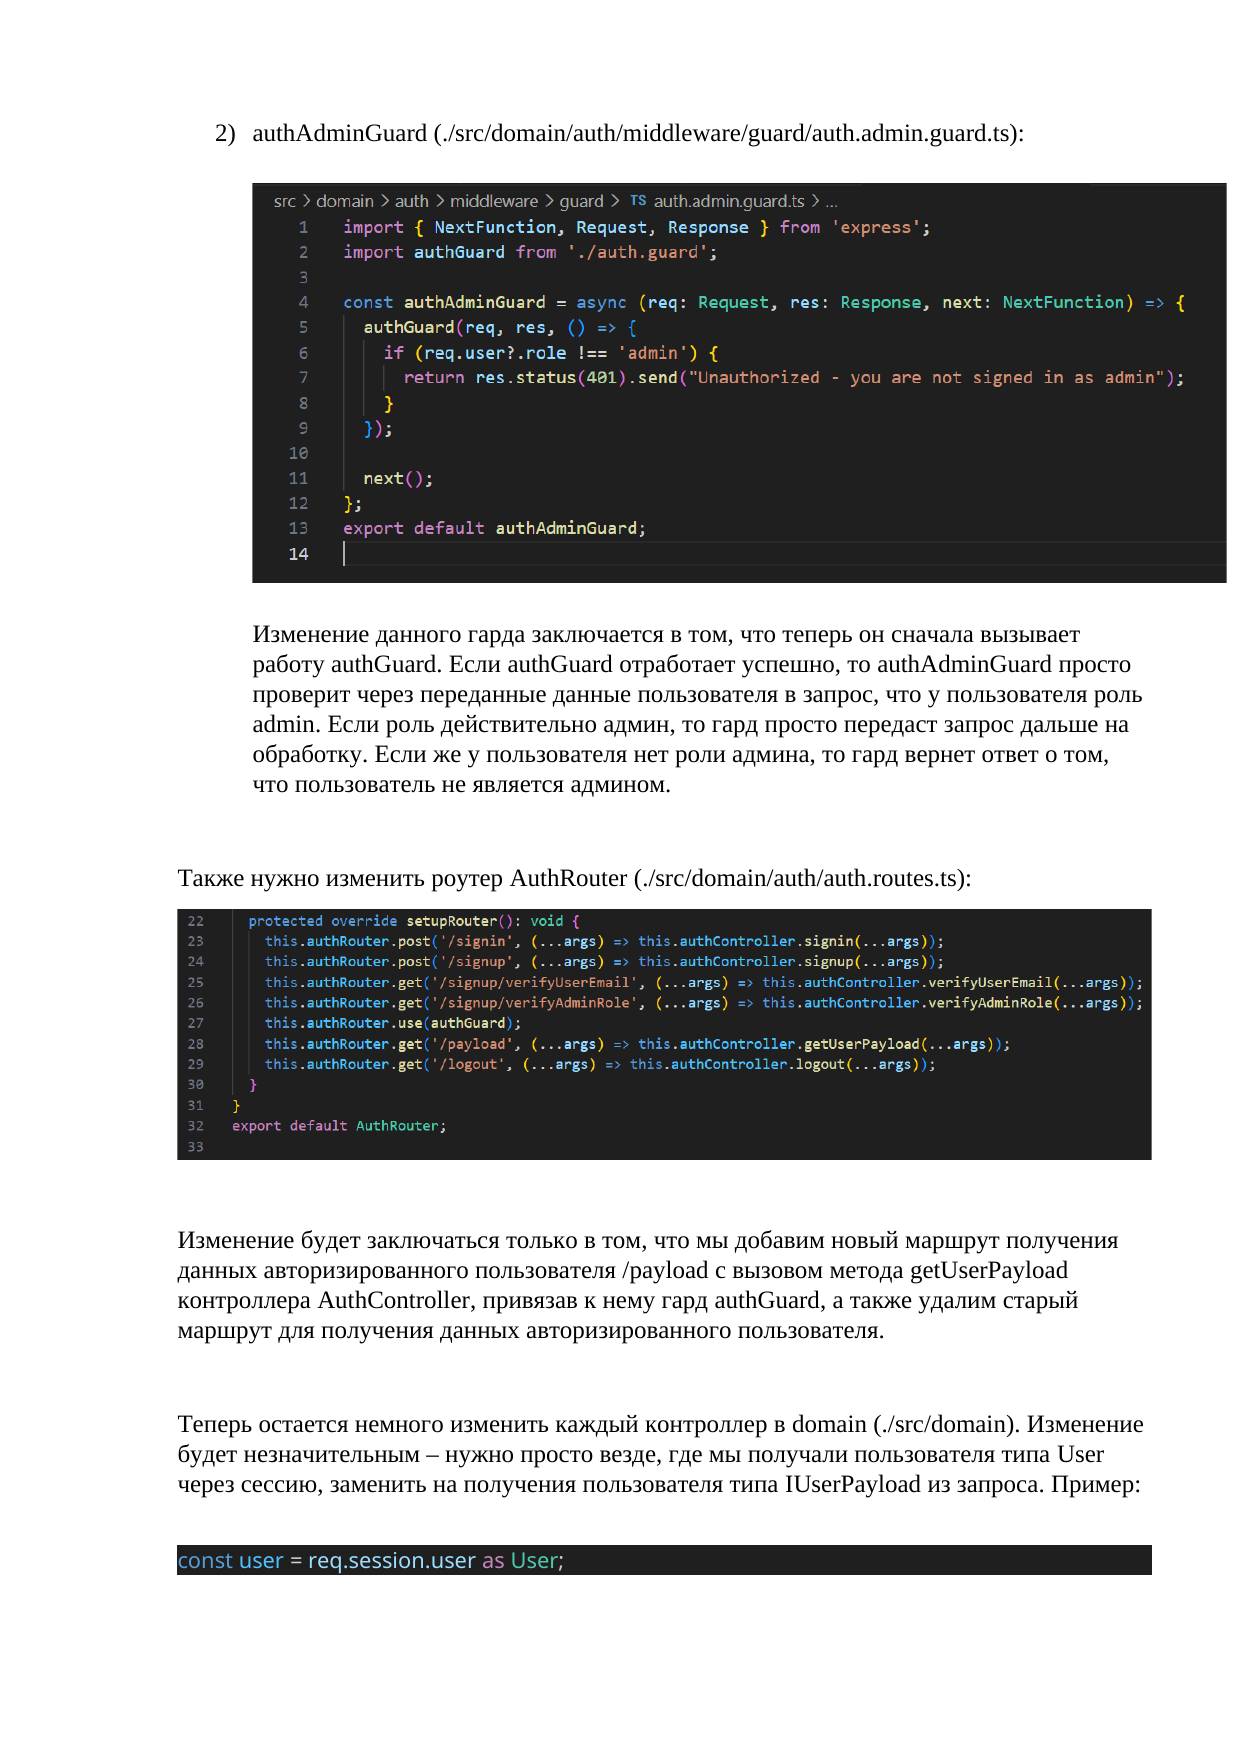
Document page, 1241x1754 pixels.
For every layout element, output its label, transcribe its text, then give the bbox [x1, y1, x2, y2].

list authAdminGuard (./src/domain/auth/middleware/guard/auth.admin.guard.ts): [215, 118, 1152, 147]
text Теперь остается немного изменить каждый контроллер в domain (./src/domain). Изменение будет незначительным – нужно просто везде, где мы получали пользователя типа User через сессию, заменить на получения пользователя типа IUserPayload из запроса. Пример: [177, 1409, 1152, 1527]
text Также нужно изменить роутер AuthRouter (./src/domain/auth/auth.routes.ts): [177, 863, 1152, 892]
text const user = req.session.user as User; [177, 1545, 1152, 1575]
text Изменение будет заключаться только в том, что мы добавим новый маршрут получения данных авторизированного пользователя /payload с вызовом метода getUserPayload контроллера AuthController, привязав к нему гард authGuard, а также удалим старый маршрут для получения данных авторизированного пользователя. [177, 1225, 1152, 1344]
picture [252, 183, 1227, 583]
list Изменение данного гарда заключается в том, что теперь он сначала вызывает работу authGuard. Если authGuard отработает успешно, то authAdminGuard просто проверит через переданные данные пользователя в запрос, что у пользователя роль admin. Если роль действительно админ, то гард просто передаст запрос дальше на обработку. Если же у пользователя нет роли админа, то гард вернет ответ о том, что пользователь не является админом. [252, 619, 1152, 798]
picture [177, 909, 1152, 1160]
